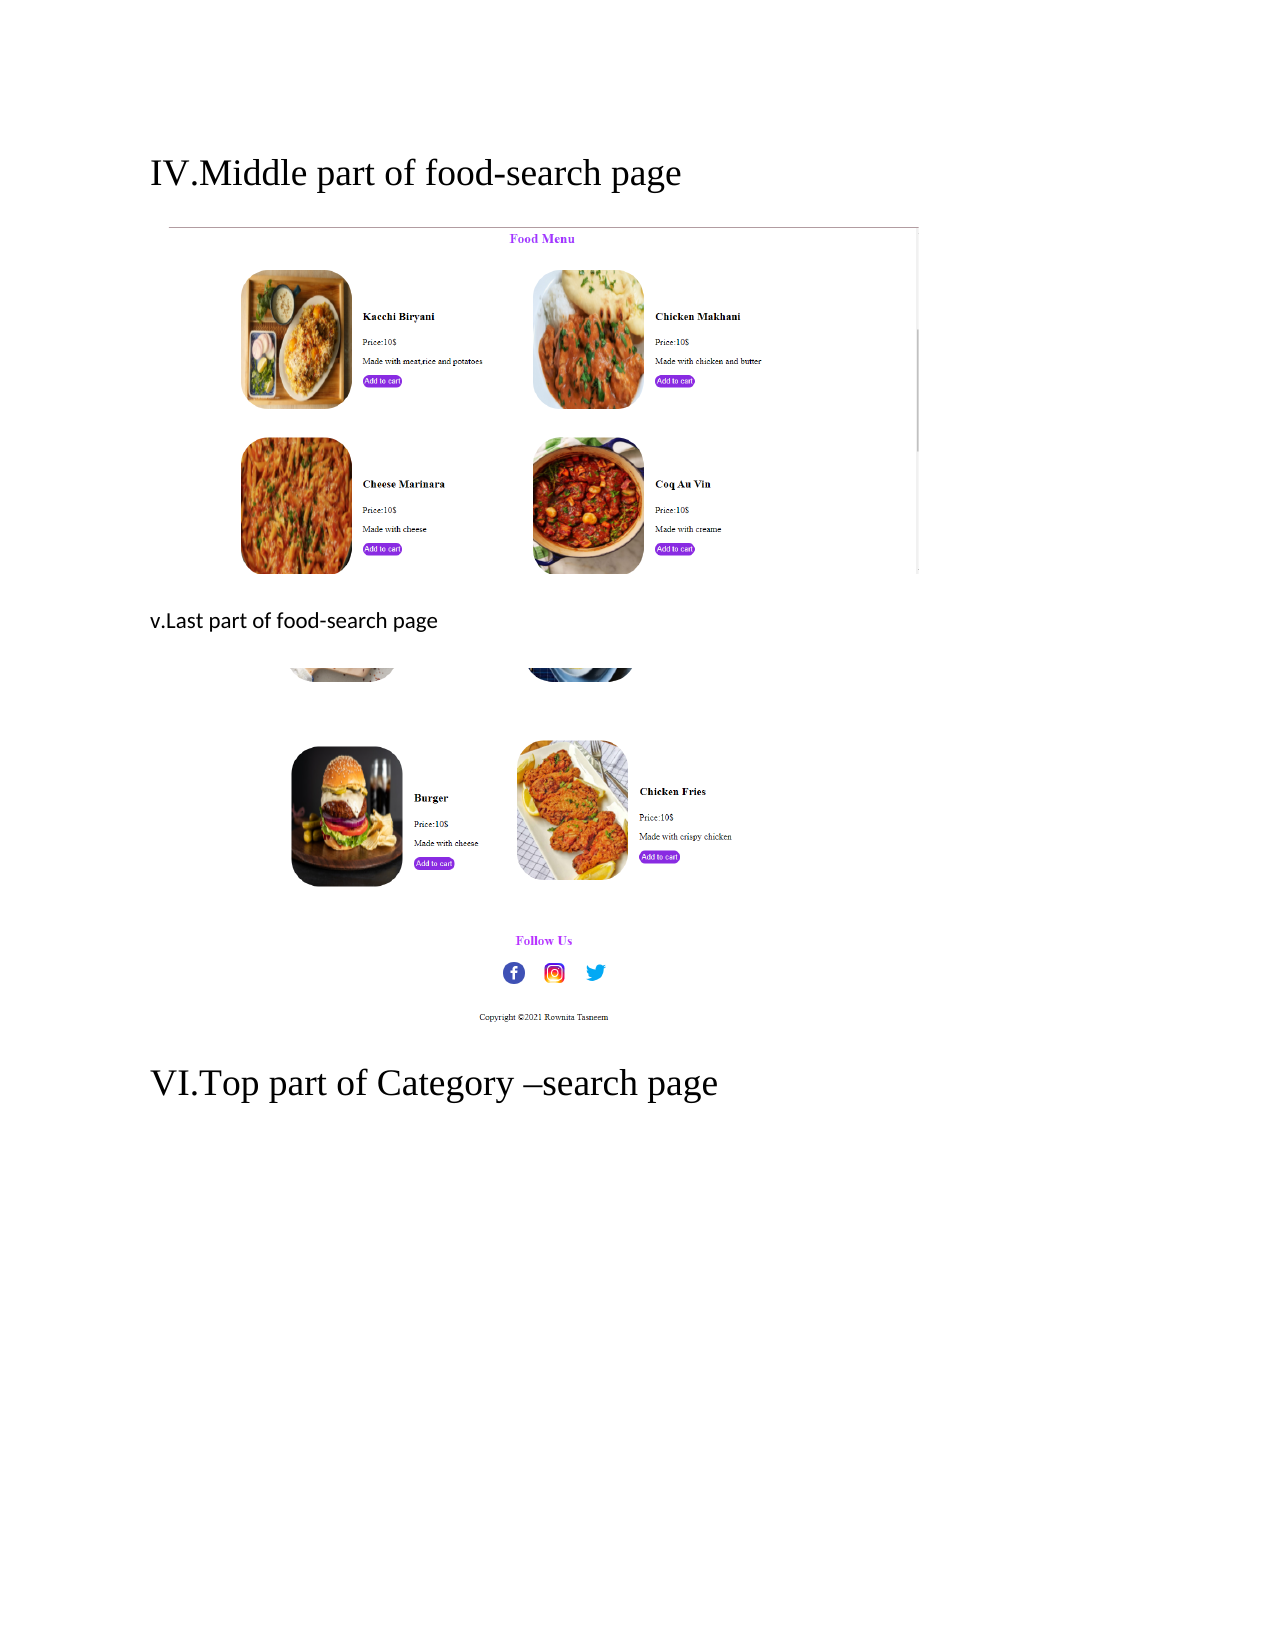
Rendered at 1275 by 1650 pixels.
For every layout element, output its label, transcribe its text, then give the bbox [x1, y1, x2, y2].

text IV.Middle part of food-search page [150, 150, 1125, 193]
text VI.Top part of Category –search page [150, 1061, 1125, 1104]
text v.Last part of food-search page [150, 607, 1125, 634]
